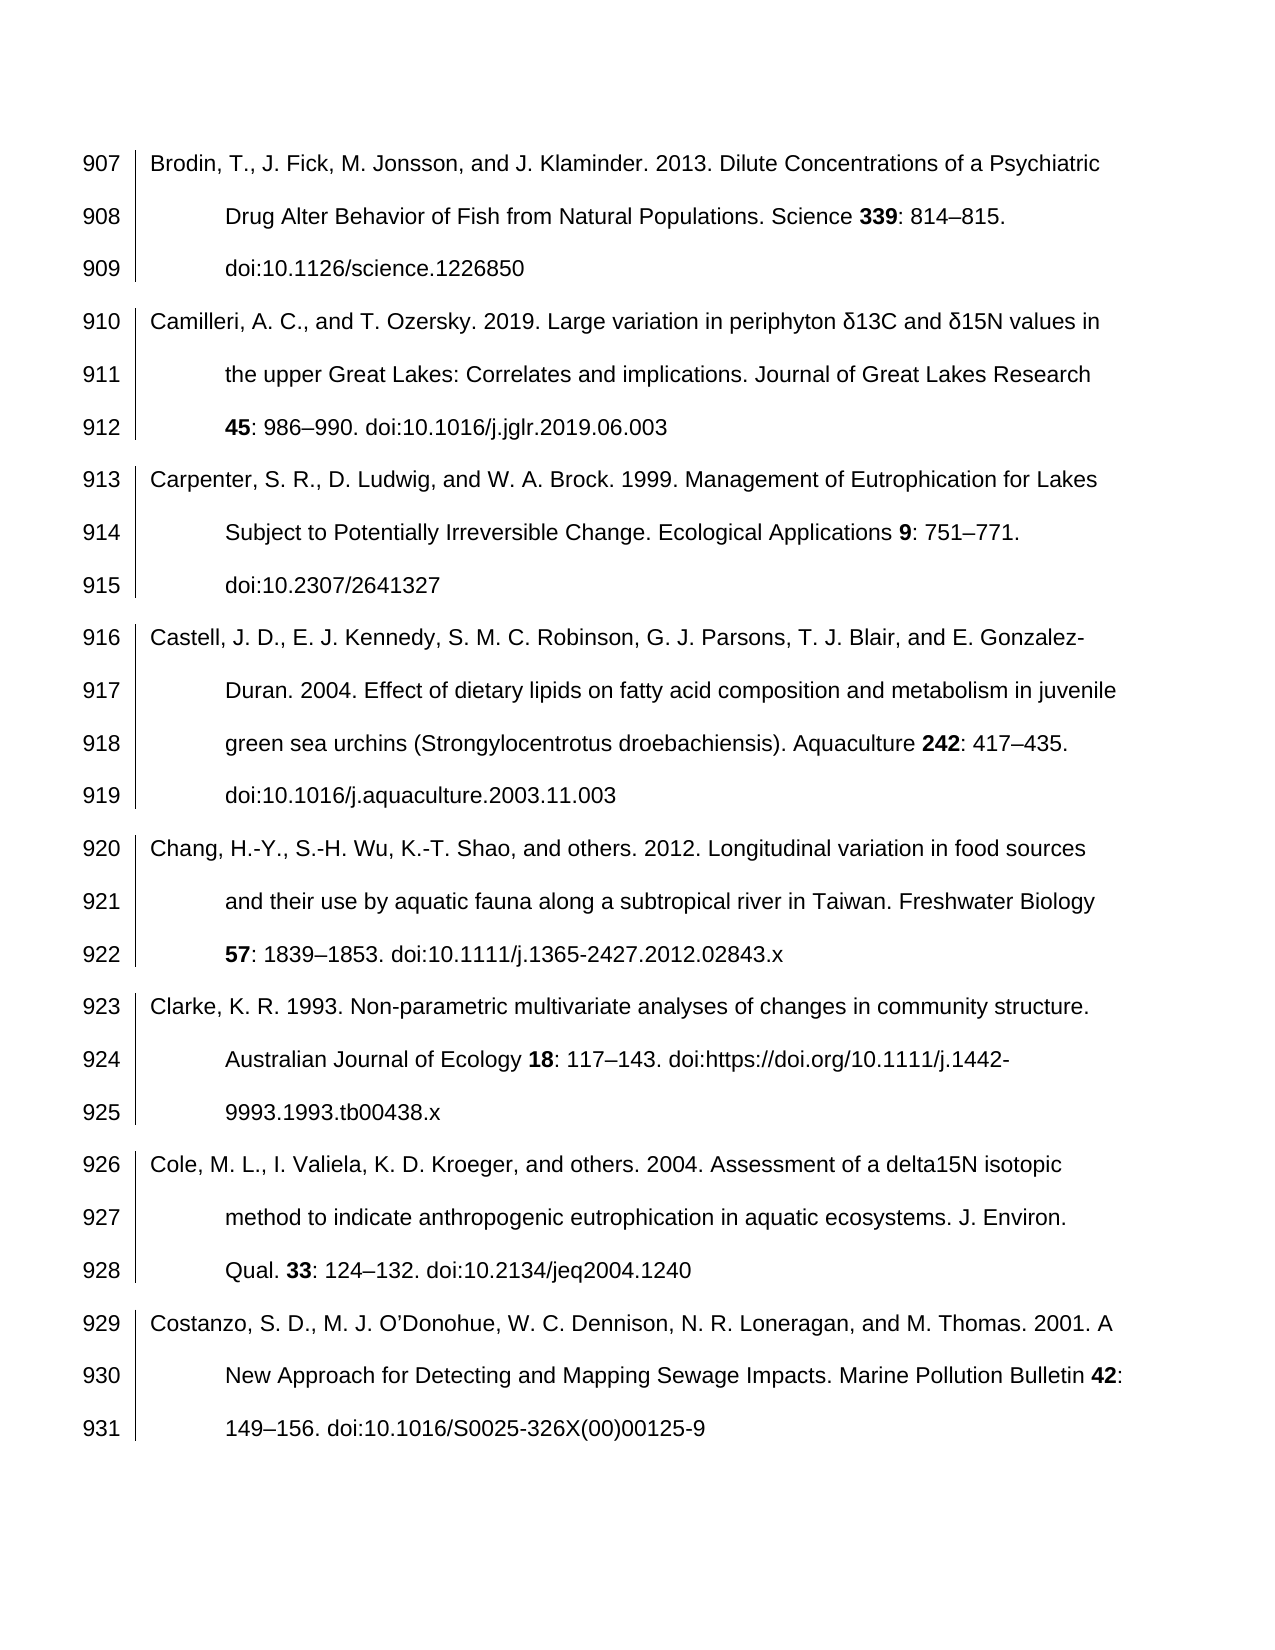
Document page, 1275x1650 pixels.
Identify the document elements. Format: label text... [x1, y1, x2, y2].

text Costanzo, S. D., M. J. O’Donohue, W. C. Dennison, N. R. Loneragan, and M. Thomas. 2001. A New Approach for Detecting and Mapping Sewage Impacts. Marine Pollution Bulletin 42: 149–156. doi:10.1016/S0025-326X(00)00125-9 [150, 1309, 1125, 1441]
text Camilleri, A. C., and T. Ozersky. 2019. Large variation in periphyton δ13C and δ15N values in the upper Great Lakes: Correlates and implications. Journal of Great Lakes Research 45: 986–990. doi:10.1016/j.jglr.2019.06.003 [150, 308, 1125, 440]
text Chang, H.-Y., S.-H. Wu, K.-T. Shao, and others. 2012. Longitudinal variation in food sources and their use by aquatic fauna along a subtropical river in Taiwan. Freshwater Biology 57: 1839–1853. doi:10.1111/j.1365-2427.2012.02843.x [150, 835, 1125, 967]
text Brodin, T., J. Fick, M. Jonsson, and J. Klaminder. 2013. Dilute Concentrations of a Psychiatric Drug Alter Behavior of Fish from Natural Populations. Science 339: 814–815. doi:10.1126/science.1226850 [150, 150, 1125, 282]
text Clarke, K. R. 1993. Non-parametric multivariate analyses of changes in community structure. Australian Journal of Ecology 18: 117–143. doi:https://doi.org/10.1111/j.1442-9993.1993.tb00438.x [150, 993, 1125, 1125]
text Castell, J. D., E. J. Kennedy, S. M. C. Robinson, G. J. Parsons, T. J. Blair, and E. Gonzalez-Duran. 2004. Effect of dietary lipids on fatty acid composition and metabolism in juvenile green sea urchins (Strongylocentrotus droebachiensis). Aquaculture 242: 417–435. doi:10.1016/j.aquaculture.2003.11.003 [150, 624, 1125, 809]
text Carpenter, S. R., D. Ludwig, and W. A. Brock. 1999. Management of Eutrophication for Lakes Subject to Potentially Irreversible Change. Ecological Applications 9: 751–771. doi:10.2307/2641327 [150, 466, 1125, 598]
text Cole, M. L., I. Valiela, K. D. Kroeger, and others. 2004. Assessment of a delta15N isotopic method to indicate anthropogenic eutrophication in aquatic ecosystems. J. Environ. Qual. 33: 124–132. doi:10.2134/jeq2004.1240 [150, 1151, 1125, 1283]
